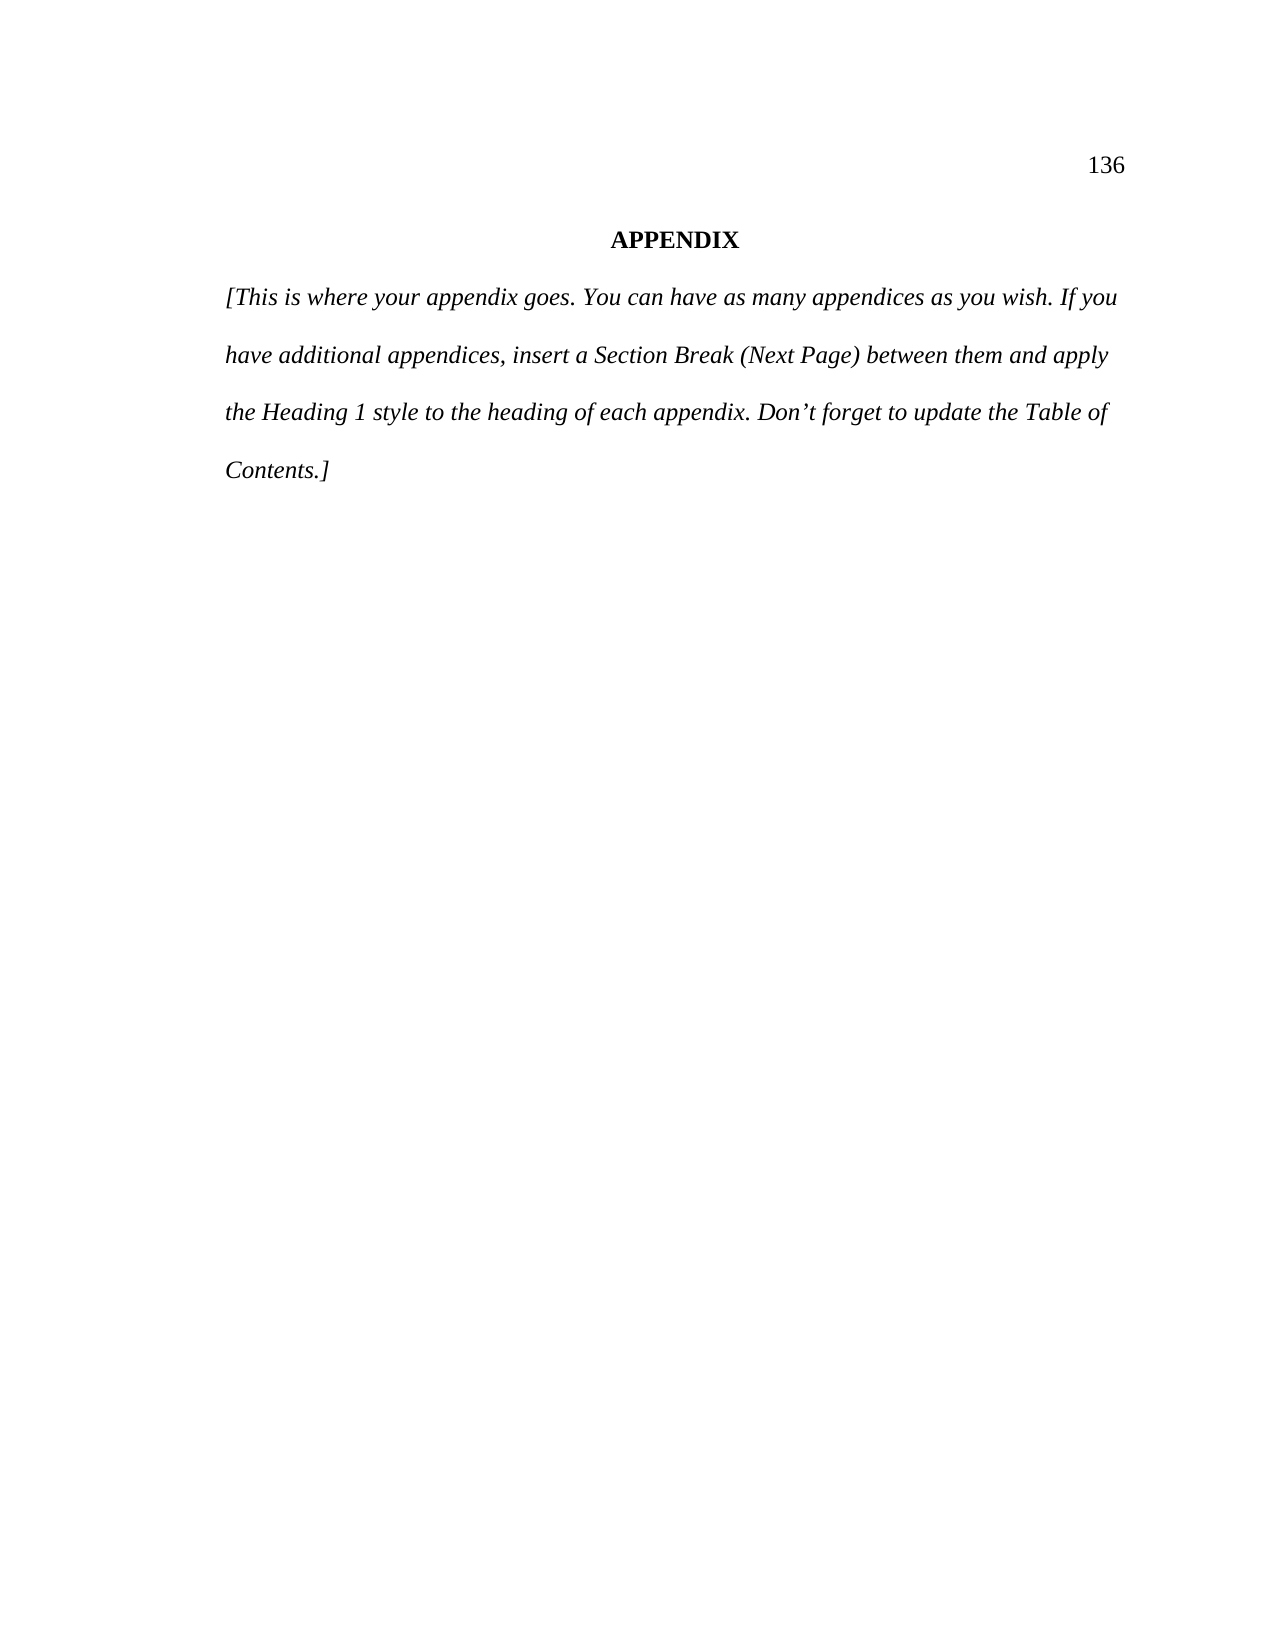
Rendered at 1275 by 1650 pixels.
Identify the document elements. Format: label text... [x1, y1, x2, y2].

text [This is where your appendix goes. You can have as many appendices as you wish. If you have additional appendices, insert a Section Break (Next Page) between them and apply the Heading 1 style to the heading of each appendix. Don’t forget to update the Table of Contents.] [225, 282, 1125, 484]
subtitle APPENDIX [225, 225, 1125, 254]
